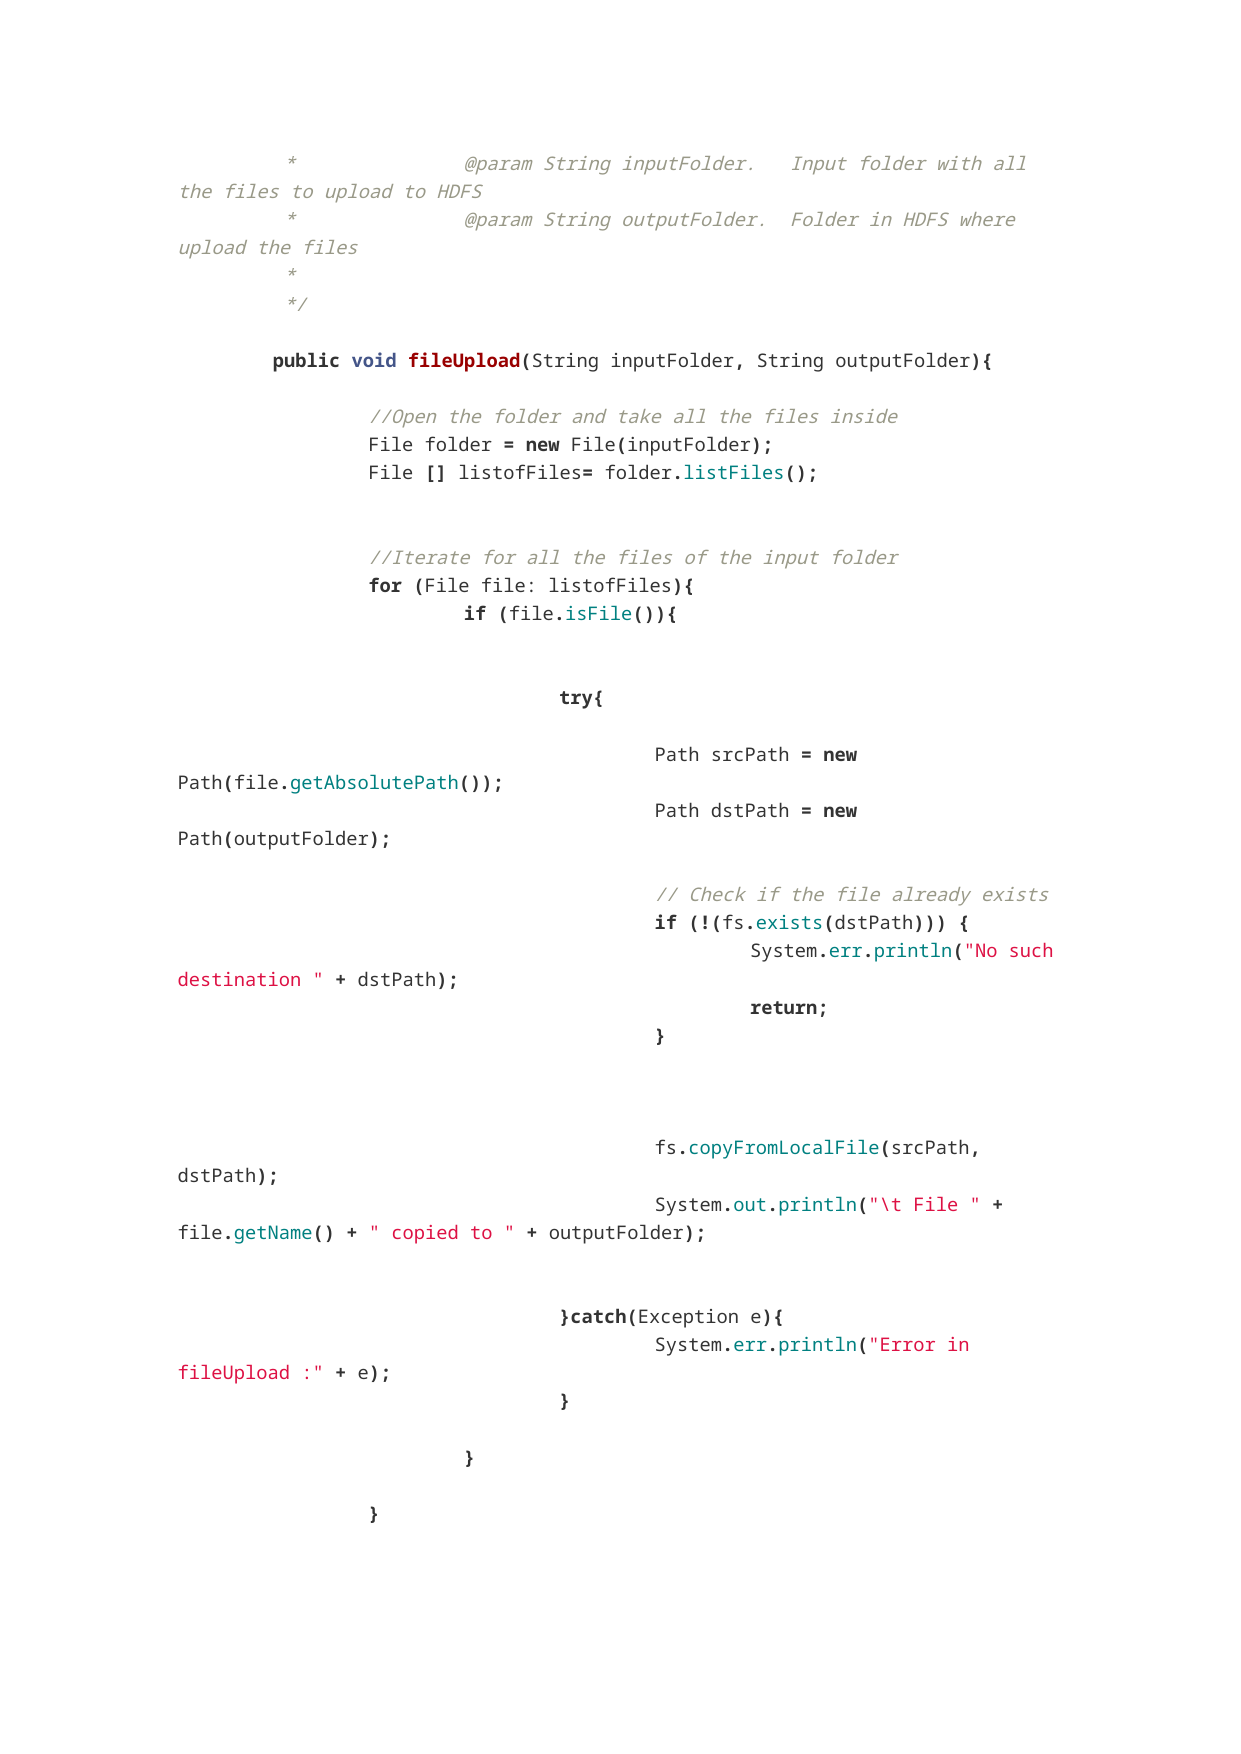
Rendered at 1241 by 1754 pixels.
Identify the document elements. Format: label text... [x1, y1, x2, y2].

text Path srcPath = new Path(file.getAbsolutePath()); [177, 738, 1063, 794]
text //Iterate for all the files of the input folder [177, 541, 1063, 569]
text return; [177, 991, 1063, 1019]
text fs.copyFromLocalFile(srcPath, dstPath); [177, 1132, 1063, 1188]
text try{ [177, 682, 1063, 710]
text }catch(Exception e){ [177, 1301, 1063, 1329]
text File folder = new File(inputFolder); [177, 429, 1063, 457]
text Path dstPath = new Path(outputFolder); [177, 794, 1063, 851]
text System.out.println("\t File " + file.getName() + " copied to " + outputFolder); [177, 1188, 1063, 1244]
text } [177, 1019, 1063, 1048]
text * [177, 260, 1063, 288]
text for (File file: listofFiles){ [177, 569, 1063, 598]
text } [177, 1441, 1063, 1469]
text if (file.isFile()){ [177, 598, 1063, 626]
text //Open the folder and take all the files inside [177, 401, 1063, 429]
text */ [177, 288, 1063, 316]
text } [177, 1385, 1063, 1413]
text * @param String outputFolder. Folder in HDFS where upload the files [177, 204, 1063, 260]
text } [177, 1498, 1063, 1526]
text System.err.println("No such destination " + dstPath); [177, 935, 1063, 991]
text if (!(fs.exists(dstPath))) { [177, 907, 1063, 935]
text // Check if the file already exists [177, 879, 1063, 907]
text File [] listofFiles= folder.listFiles(); [177, 457, 1063, 485]
text public void fileUpload(String inputFolder, String outputFolder){ [177, 344, 1063, 373]
text System.err.println("Error in fileUpload :" + e); [177, 1329, 1063, 1385]
text * @param String inputFolder. Input folder with all the files to upload to HDFS [177, 148, 1063, 204]
